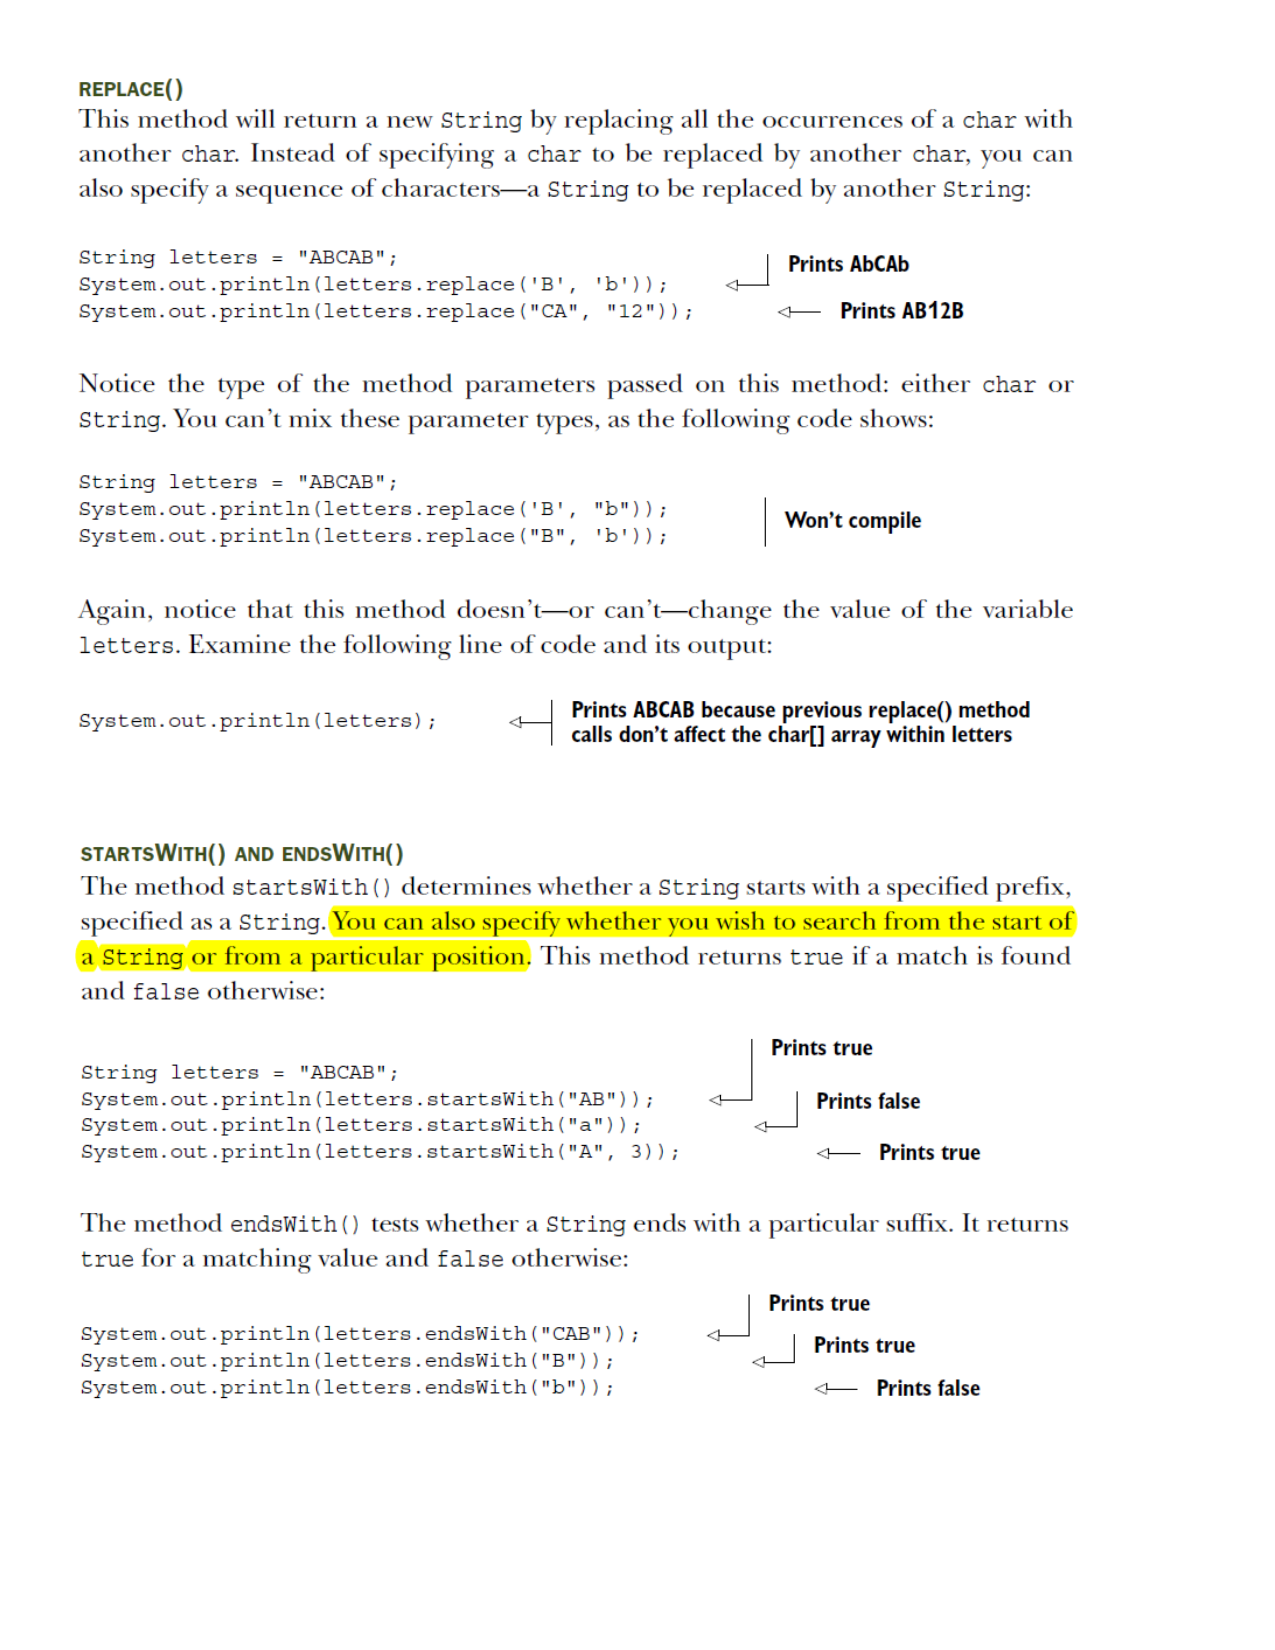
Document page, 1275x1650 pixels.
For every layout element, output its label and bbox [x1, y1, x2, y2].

picture [75, 839, 1086, 1181]
picture [75, 1205, 1078, 1404]
picture [75, 75, 1087, 762]
